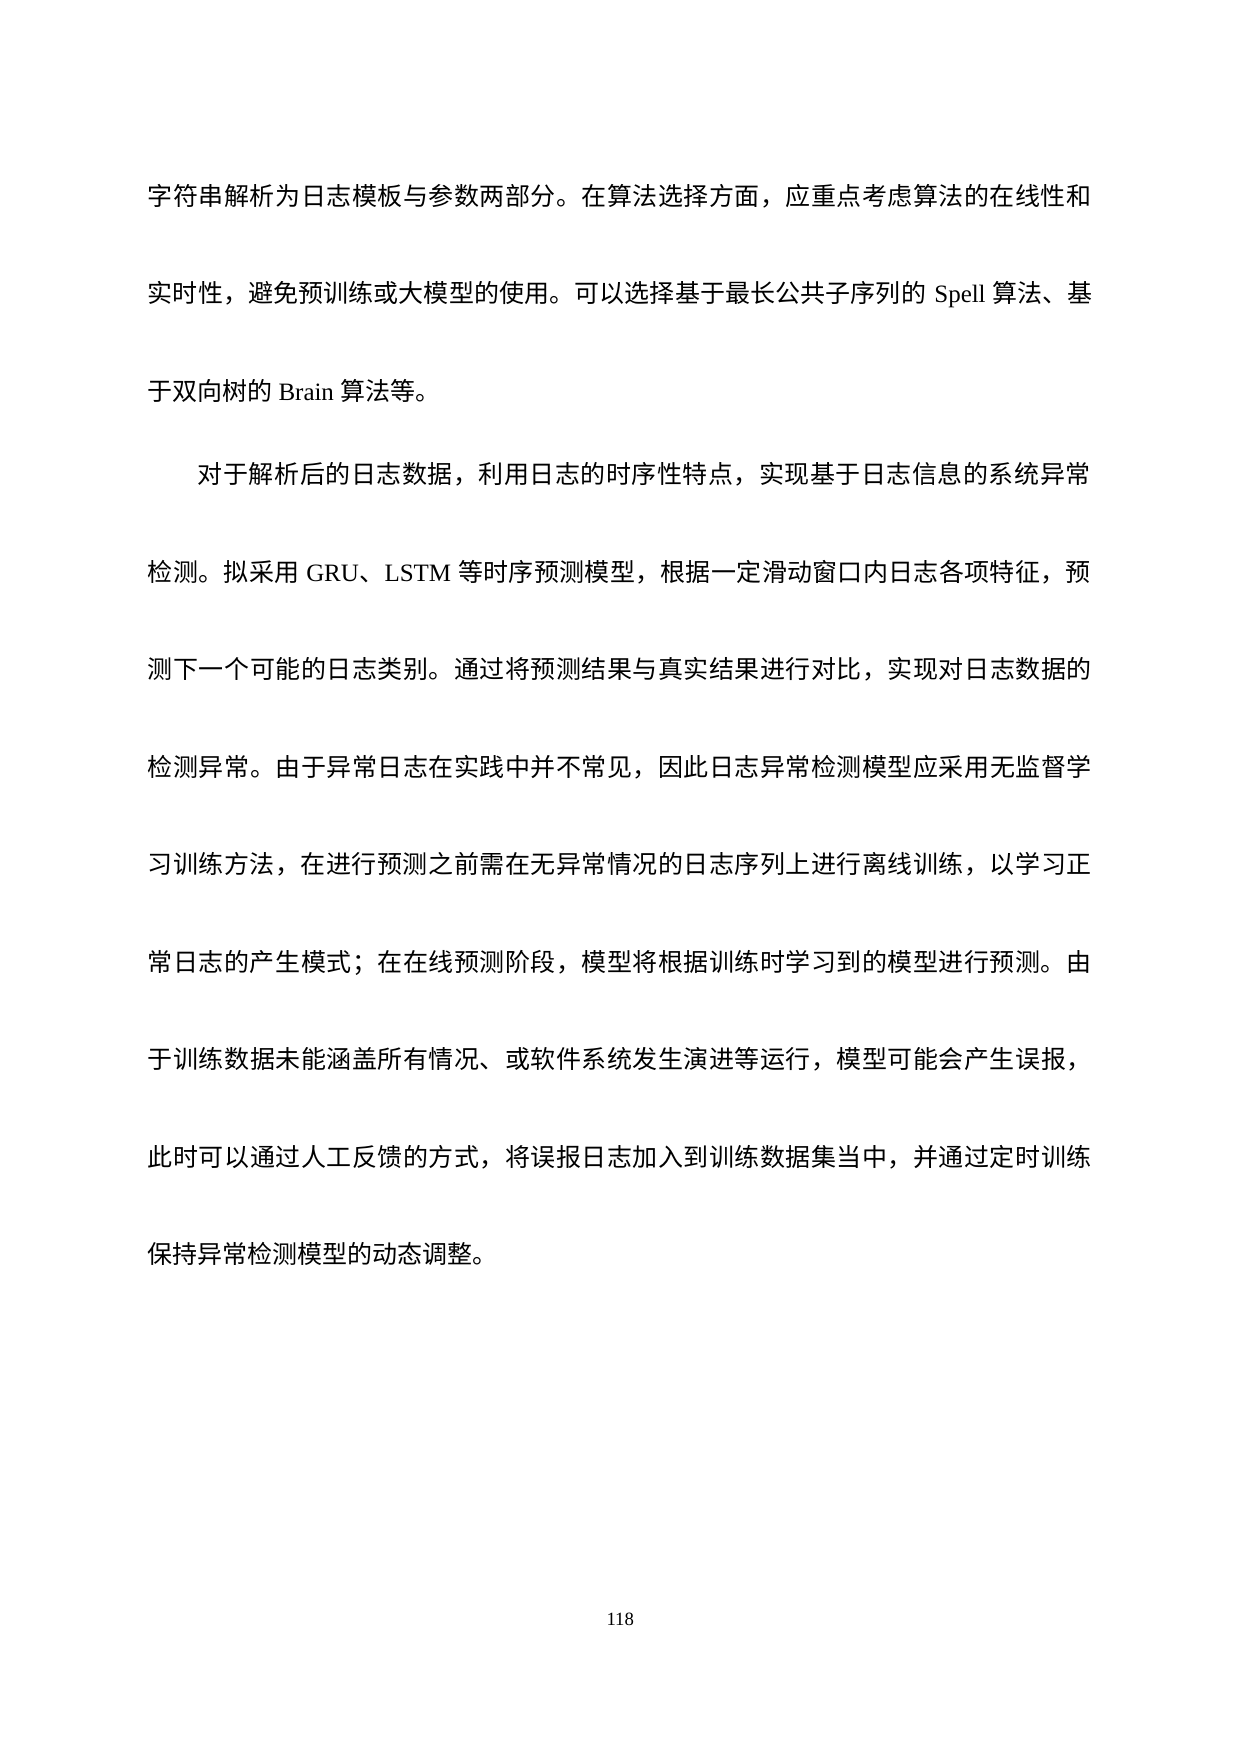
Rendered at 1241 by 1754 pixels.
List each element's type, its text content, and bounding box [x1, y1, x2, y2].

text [148, 162, 1092, 422]
text 对于解析后的日志数据，利用日志的时序性特点，实现基于日志信息的系统异常检测。拟采用 GRU、LSTM 等时序预测模型，根据一定滑动窗口内日志各项特征，预测下一个可能的日志类别。通过将预测结果与真实结果进行对比，实现对日志数据的检测异常。由于异常日志在实践中并不常见，因此日志异常检测模型应采用无监督学习训练方法，在进行预测之前需在无异常情况的日志序列上进行离线训练，以学习正常日志的产生模式；在在线预测阶段，模型将根据训练时学习到的模型进行预测。由于训练数据未能涵盖所有情况、或软件系统发生演进等运行，模型可能会产生误报，此时可以通过人工反馈的方式，将误报日志加入到训练数据集当中，并通过定时训练保持异常检测模型的动态调整。 [148, 440, 1092, 1285]
